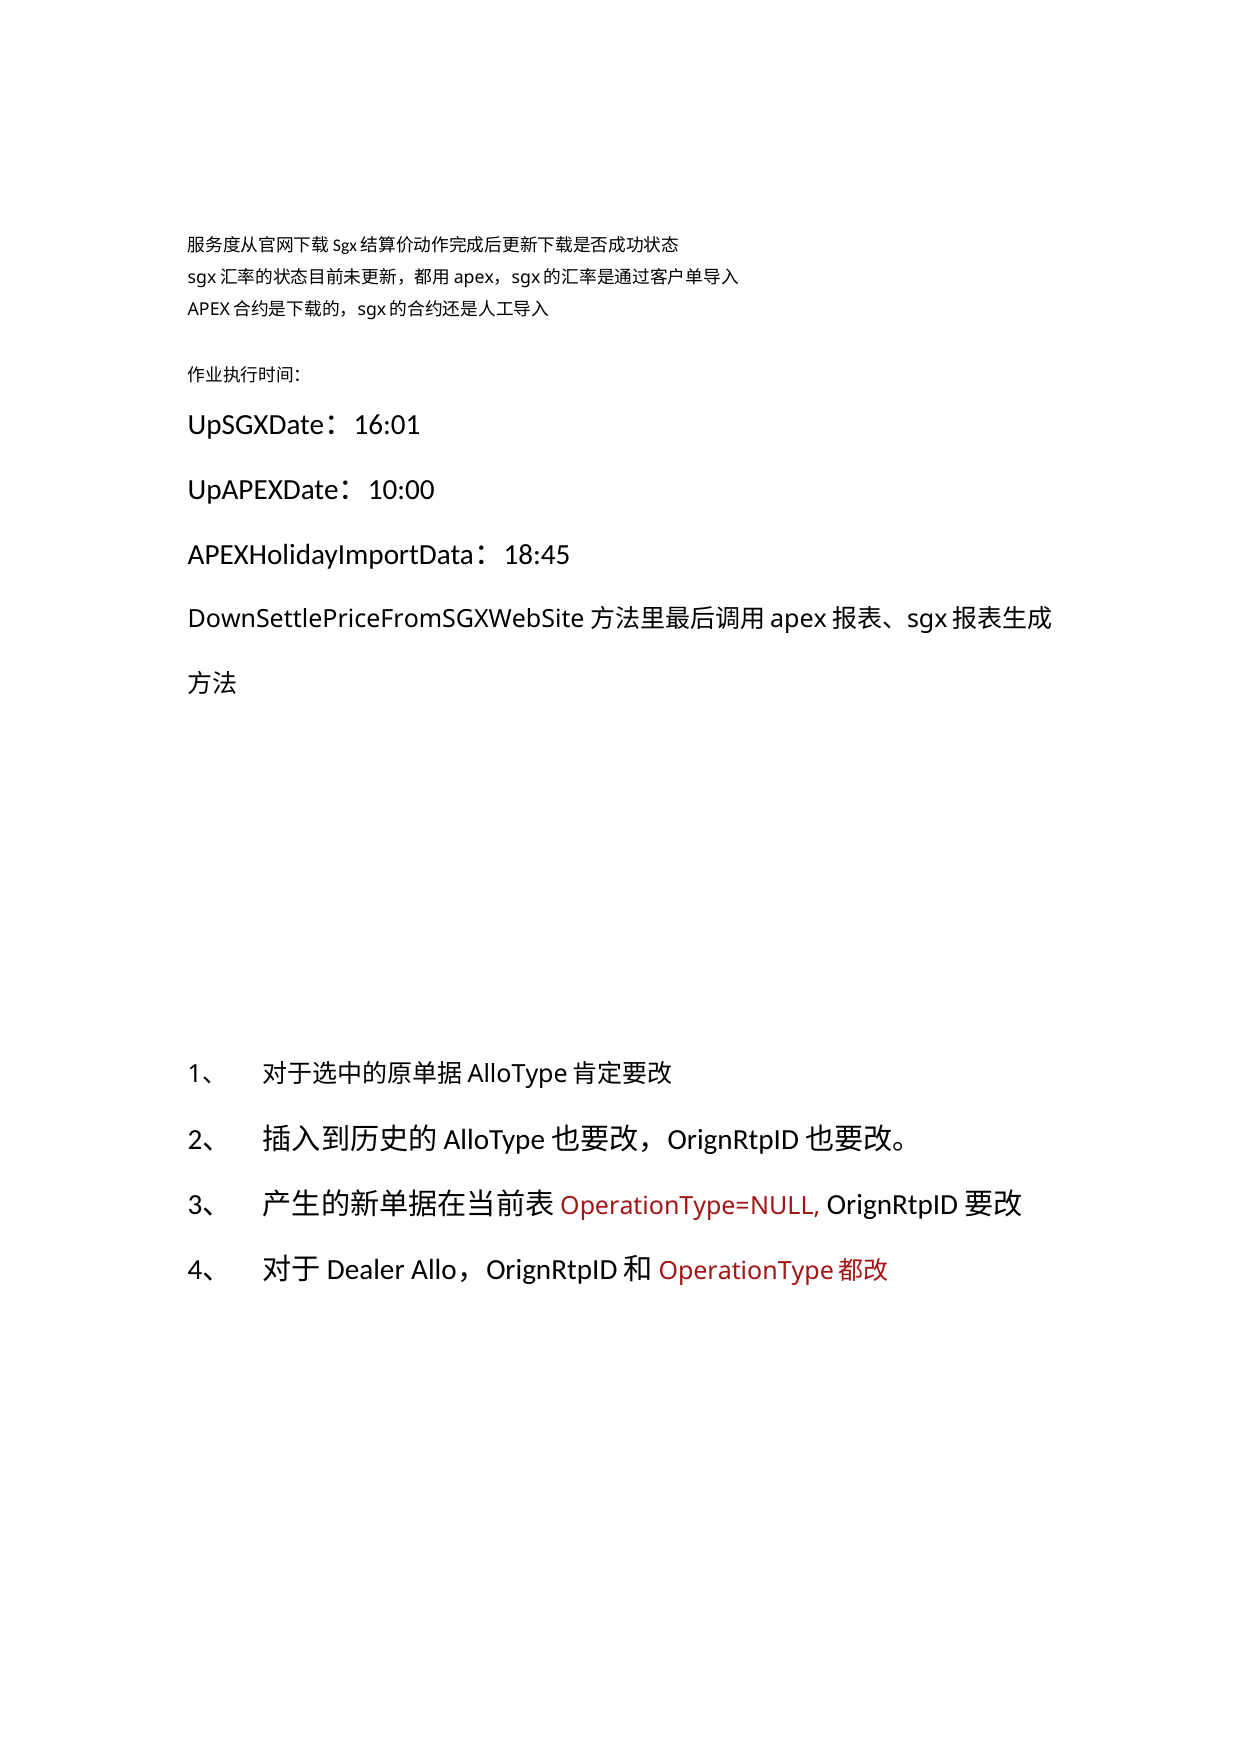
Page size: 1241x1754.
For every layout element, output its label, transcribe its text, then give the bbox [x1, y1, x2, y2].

list 插入到历史的AlloType也要改，OrignRtpID也要改。 [187, 1104, 1053, 1169]
text UpSGXDate：16:01 [187, 389, 1053, 454]
text APEXHolidayImportData：18:45 [187, 519, 1053, 584]
text DownSettlePriceFromSGXWebSite方法里最后调用apex报表、sgx报表生成方法 [187, 584, 1053, 714]
text sgx汇率的状态目前未更新，都用apex，sgx的汇率是通过客户单导入 [187, 259, 1053, 292]
list 对于选中的原单据AlloType肯定要改 [187, 1039, 1053, 1104]
text APEX合约是下载的，sgx的合约还是人工导入 [187, 292, 1053, 324]
text 作业执行时间： [187, 357, 1053, 389]
text 服务度从官网下载Sgx结算价动作完成后更新下载是否成功状态 [187, 227, 1053, 259]
text UpAPEXDate：10:00 [187, 454, 1053, 519]
list 对于Dealer Allo，OrignRtpID和OperationType都改 [187, 1234, 1053, 1299]
list 产生的新单据在当前表OperationType=NULL, OrignRtpID要改 [187, 1169, 1053, 1234]
